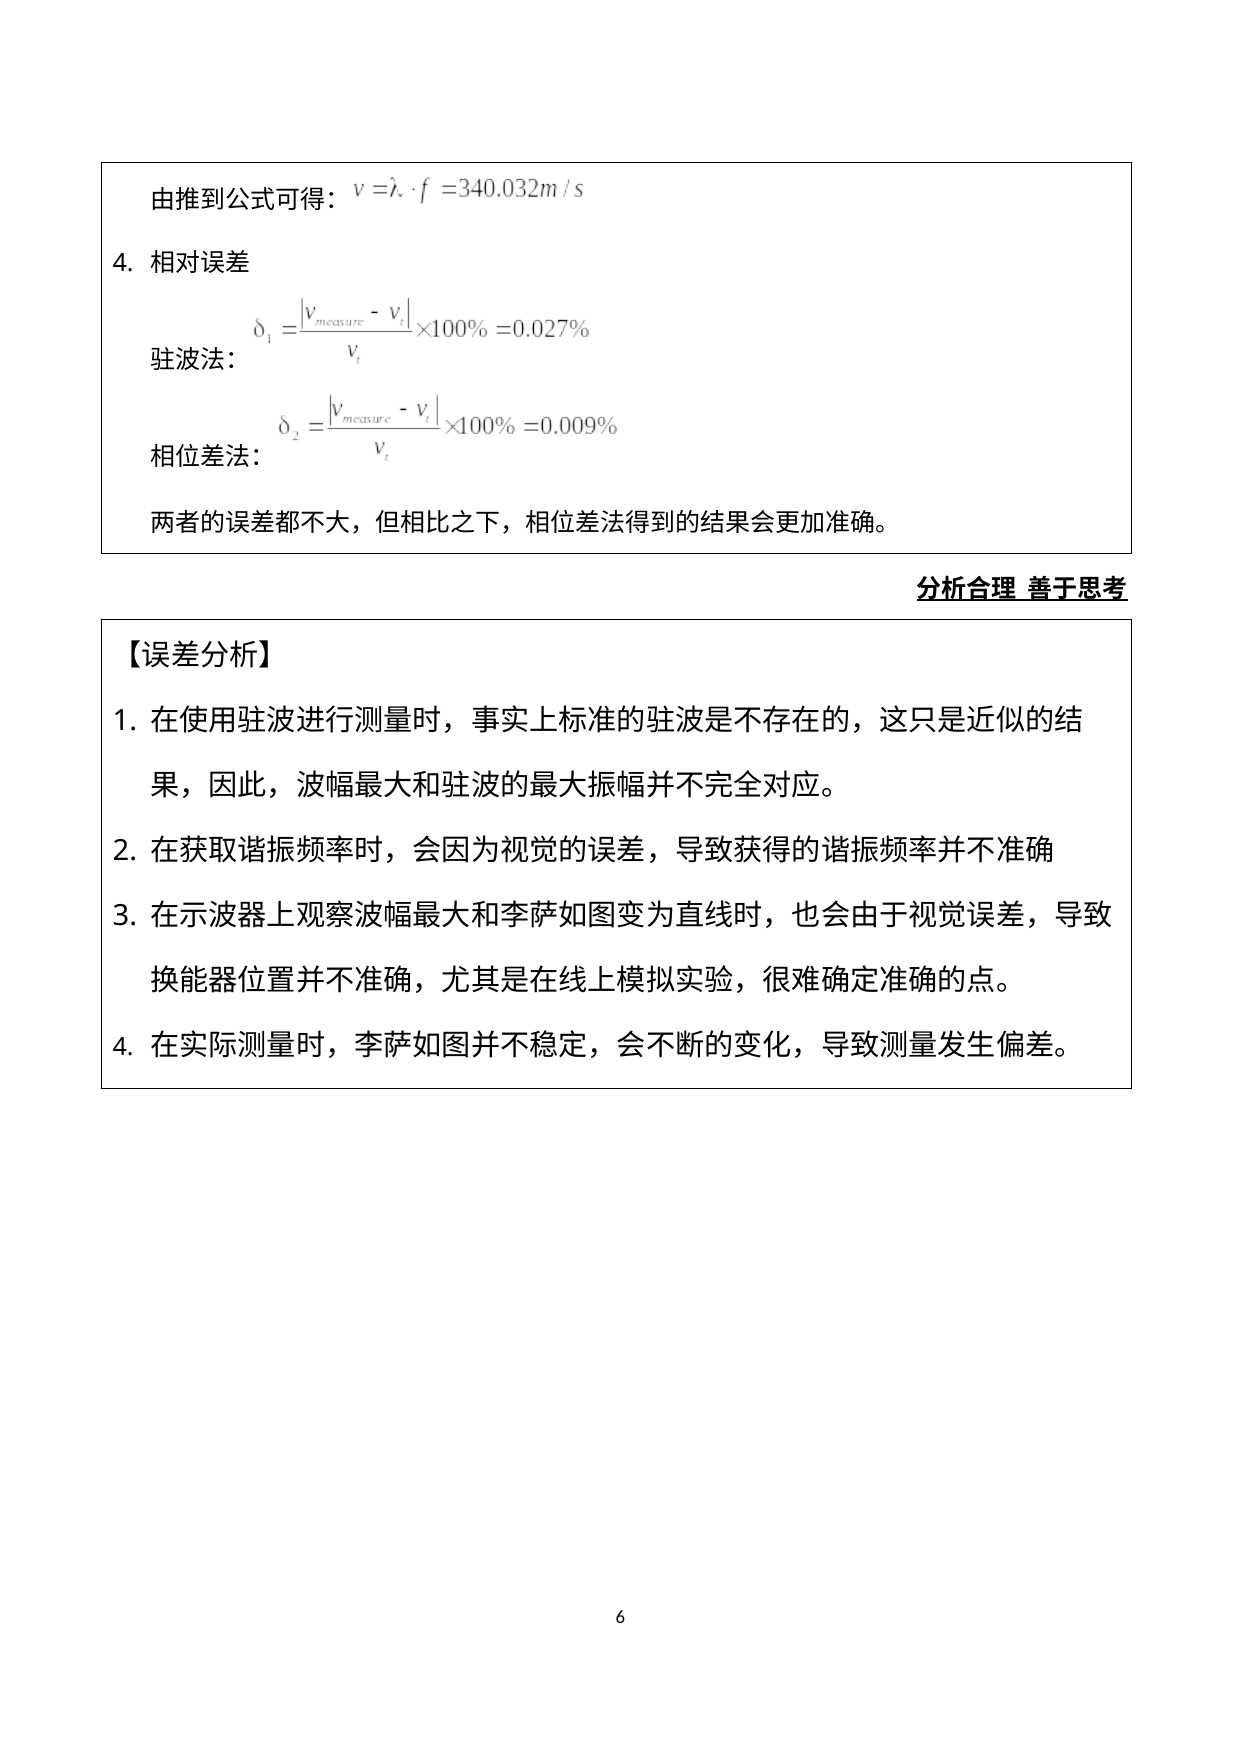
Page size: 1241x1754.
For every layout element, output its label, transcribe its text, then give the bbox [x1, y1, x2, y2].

table_header 【误差分析】 在使用驻波进行测量时，事实上标准的驻波是不存在的，这只是近似的结果，因此，波幅最大和驻波的最大振幅并不完全对应。 在获取谐振频率时，会因为视觉的误差，导致获得的谐振频率并不准确 在示波器上观察波幅最大和李萨如图变为直线时，也会由于视觉误差，导致换能器位置并不准确，尤其是在线上模拟实验，很难确定准确的点。 在实际测量时，李萨如图并不稳定，会不断的变化，导致测量发生偏差。 [102, 620, 1131, 1088]
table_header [102, 163, 1131, 553]
text 分析合理 善于思考 [112, 554, 1128, 619]
